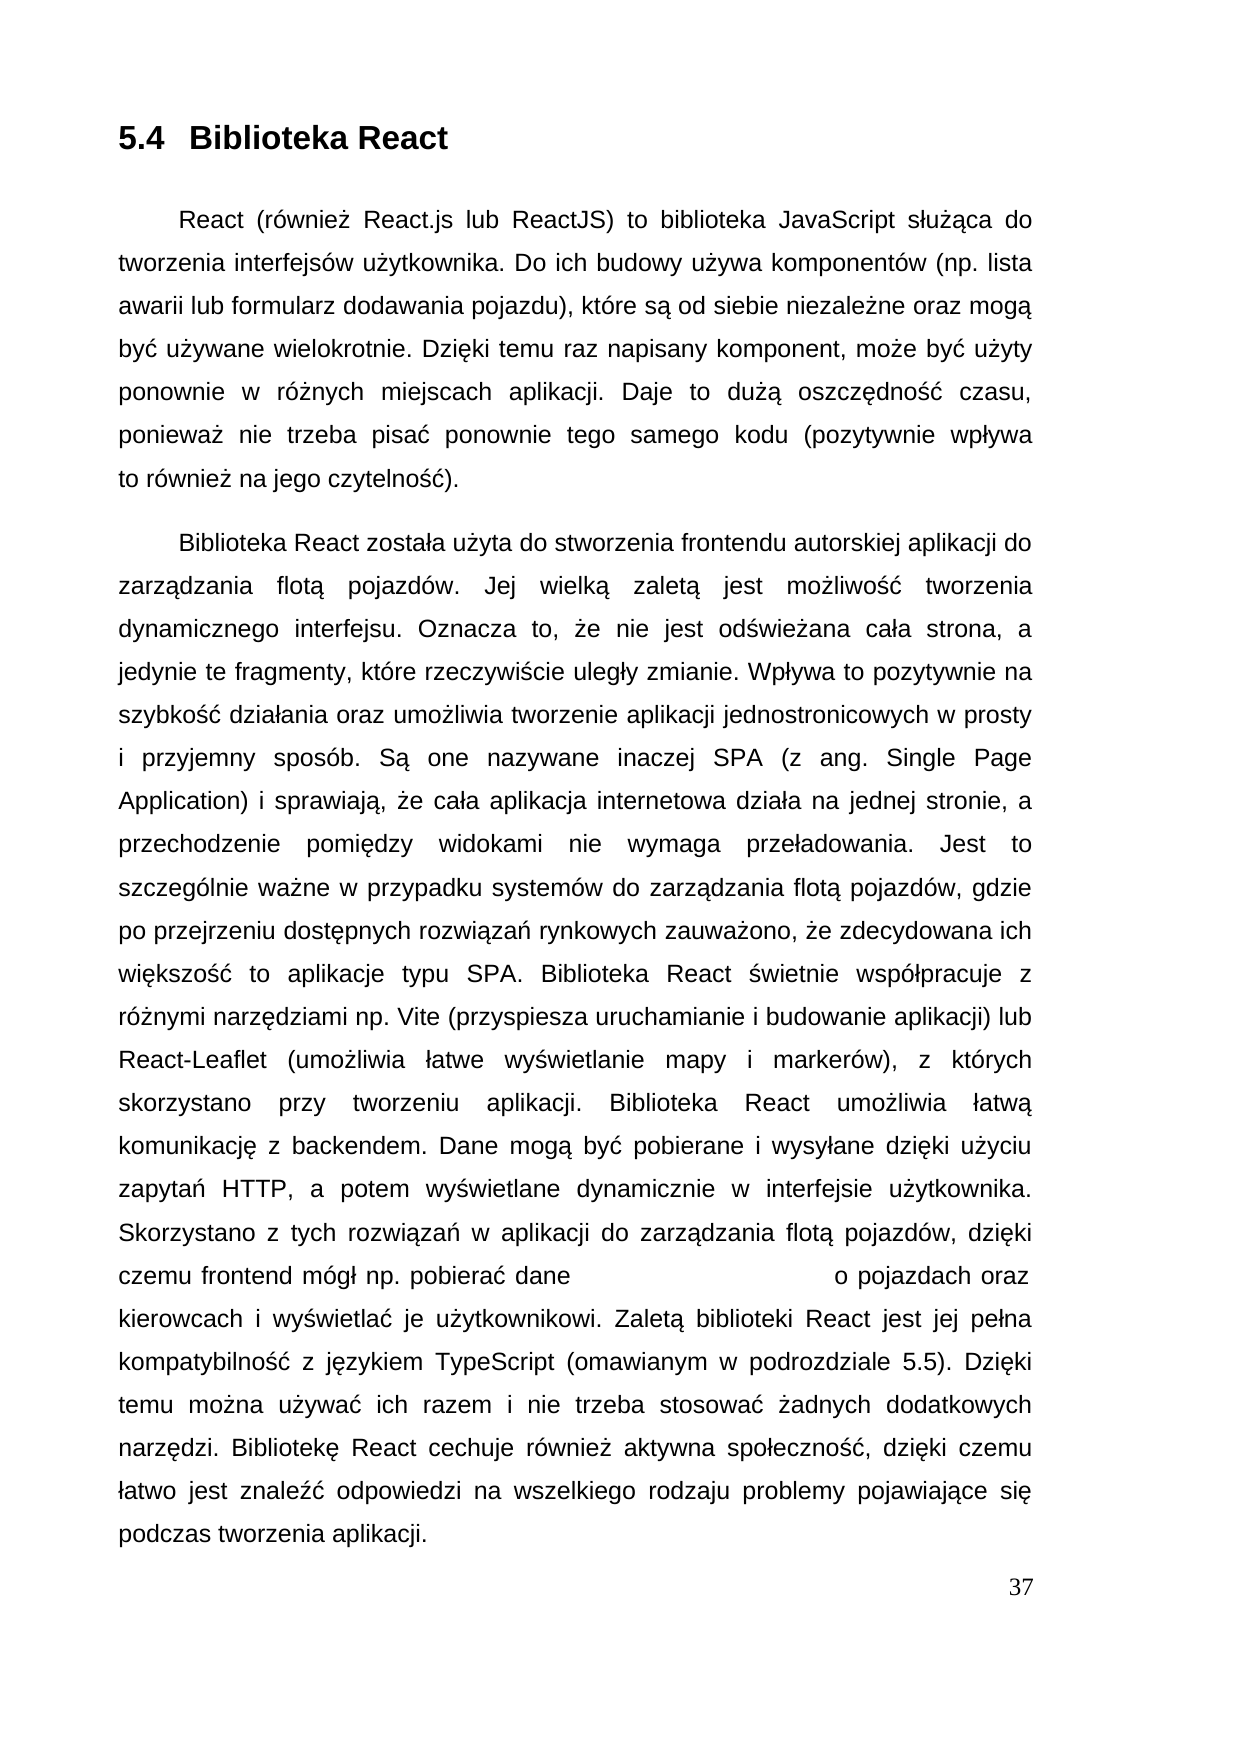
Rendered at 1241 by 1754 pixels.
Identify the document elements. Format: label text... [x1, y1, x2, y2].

text Biblioteka React została użyta do stworzenia frontendu autorskiej aplikacji do zarządzania flotą pojazdów. Jej wielką zaletą jest możliwość tworzenia dynamicznego interfejsu. Oznacza to, że nie jest odświeżana cała strona, a jedynie te fragmenty, które rzeczywiście uległy zmianie. Wpływa to pozytywnie na szybkość działania oraz umożliwia tworzenie aplikacji jednostronicowych w prosty i przyjemny sposób. Są one nazywane inaczej SPA (z ang. Single Page Application) i sprawiają, że cała aplikacja internetowa działa na jednej stronie, a przechodzenie pomiędzy widokami nie wymaga przeładowania. Jest to szczególnie ważne w przypadku systemów do zarządzania flotą pojazdów, gdzie po przejrzeniu dostępnych rozwiązań rynkowych zauważono, że zdecydowana ich większość to aplikacje typu SPA. Biblioteka React świetnie współpracuje z różnymi narzędziami np. Vite (przyspiesza uruchamianie i budowanie aplikacji) lub React-Leaflet (umożliwia łatwe wyświetlanie mapy i markerów), z których skorzystano przy tworzeniu aplikacji. Biblioteka React umożliwia łatwą komunikację z backendem. Dane mogą być pobierane i wysyłane dzięki użyciu zapytań HTTP, a potem wyświetlane dynamicznie w interfejsie użytkownika. Skorzystano z tych rozwiązań w aplikacji do zarządzania flotą pojazdów, dzięki czemu frontend mógł np. pobierać dane o pojazdach oraz kierowcach i wyświetlać je użytkownikowi. Zaletą biblioteki React jest jej pełna kompatybilność z językiem TypeScript (omawianym w podrozdziale 5.5). Dzięki temu można używać ich razem i nie trzeba stosować żadnych dodatkowych narzędzi. Bibliotekę React cechuje również aktywna społeczność, dzięki czemu łatwo jest znaleźć odpowiedzi na wszelkiego rodzaju problemy pojawiające się podczas tworzenia aplikacji. [118, 528, 1033, 1548]
text React (również React.js lub ReactJS) to biblioteka JavaScript służąca do tworzenia interfejsów użytkownika. Do ich budowy używa komponentów (np. lista awarii lub formularz dodawania pojazdu), które są od siebie niezależne oraz mogą być używane wielokrotnie. Dzięki temu raz napisany komponent, może być użyty ponownie w różnych miejscach aplikacji. Daje to dużą oszczędność czasu, ponieważ nie trzeba pisać ponownie tego samego kodu (pozytywnie wpływa to również na jego czytelność). [118, 205, 1033, 492]
subtitle Biblioteka React [118, 118, 1033, 157]
